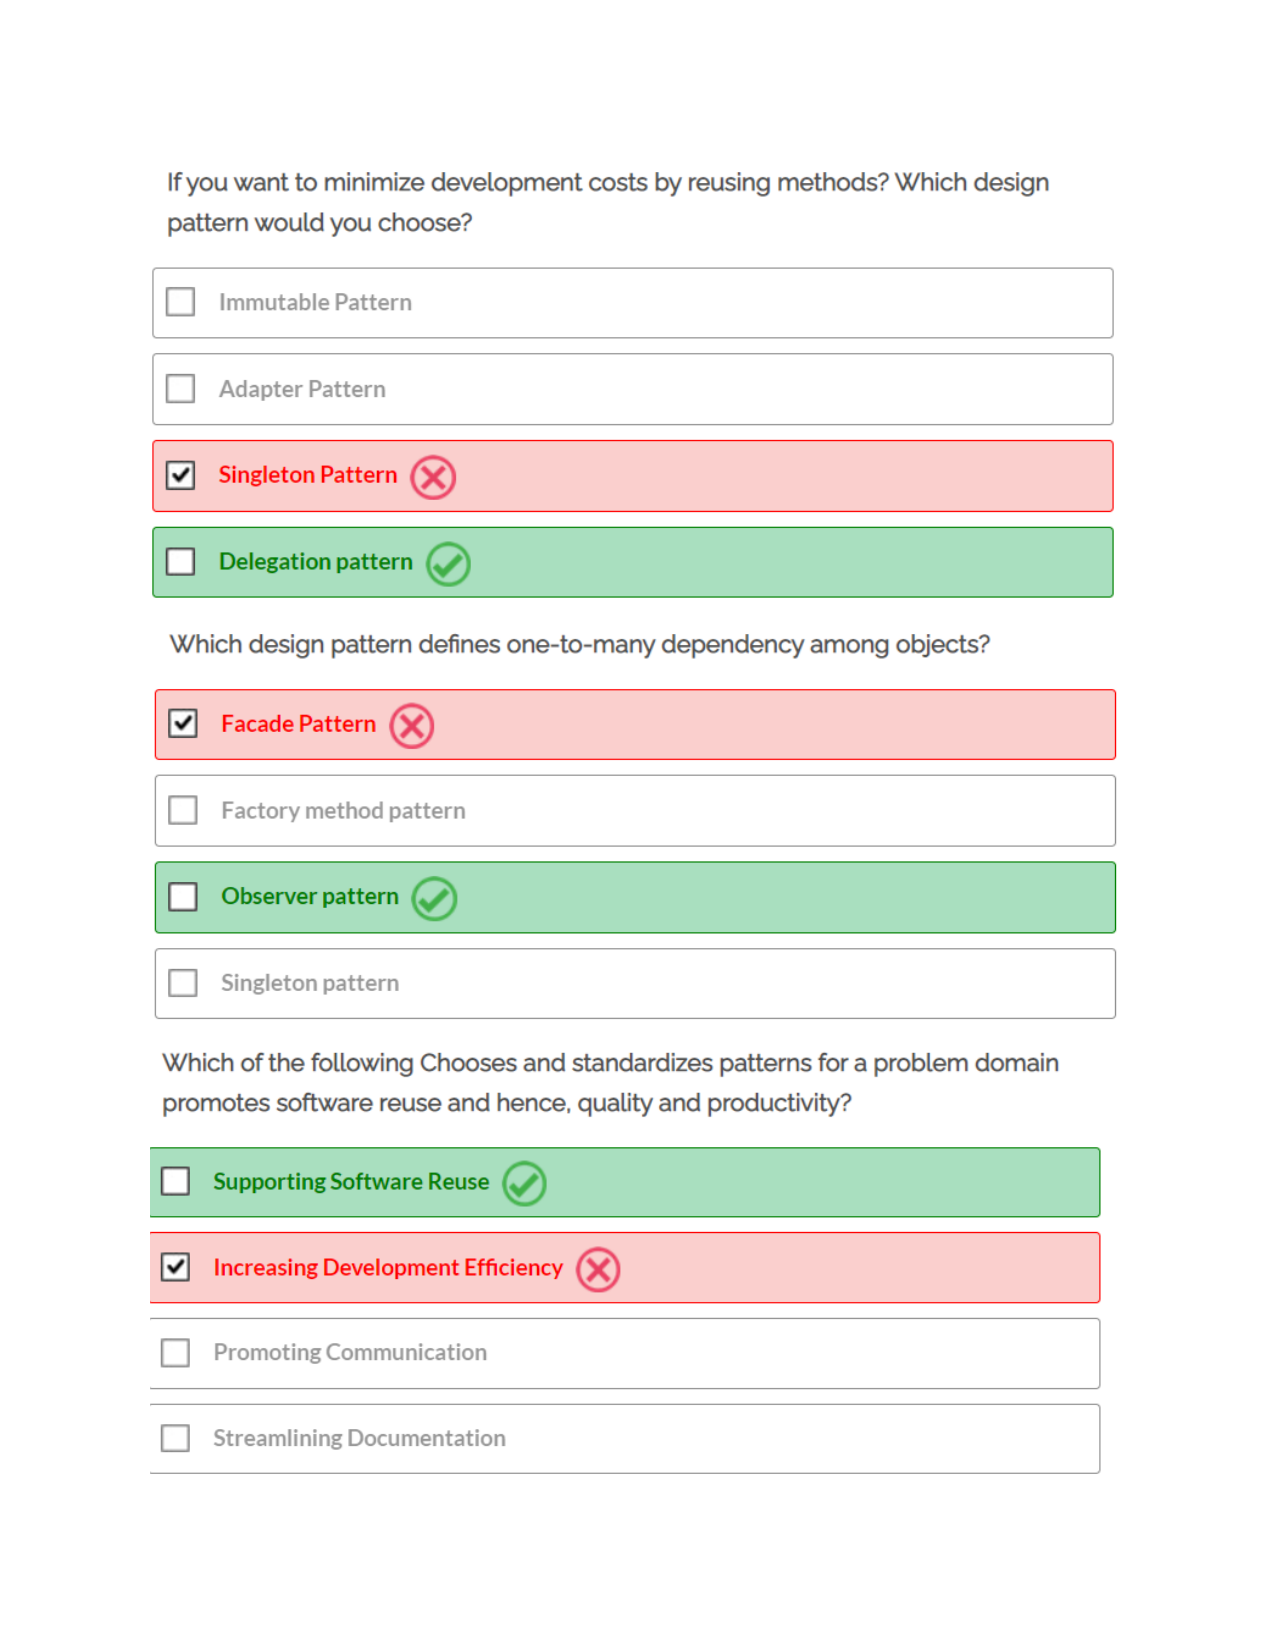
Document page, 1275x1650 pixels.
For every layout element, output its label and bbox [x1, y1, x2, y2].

picture [150, 611, 1125, 1035]
picture [150, 150, 1125, 610]
picture [150, 1036, 1125, 1497]
